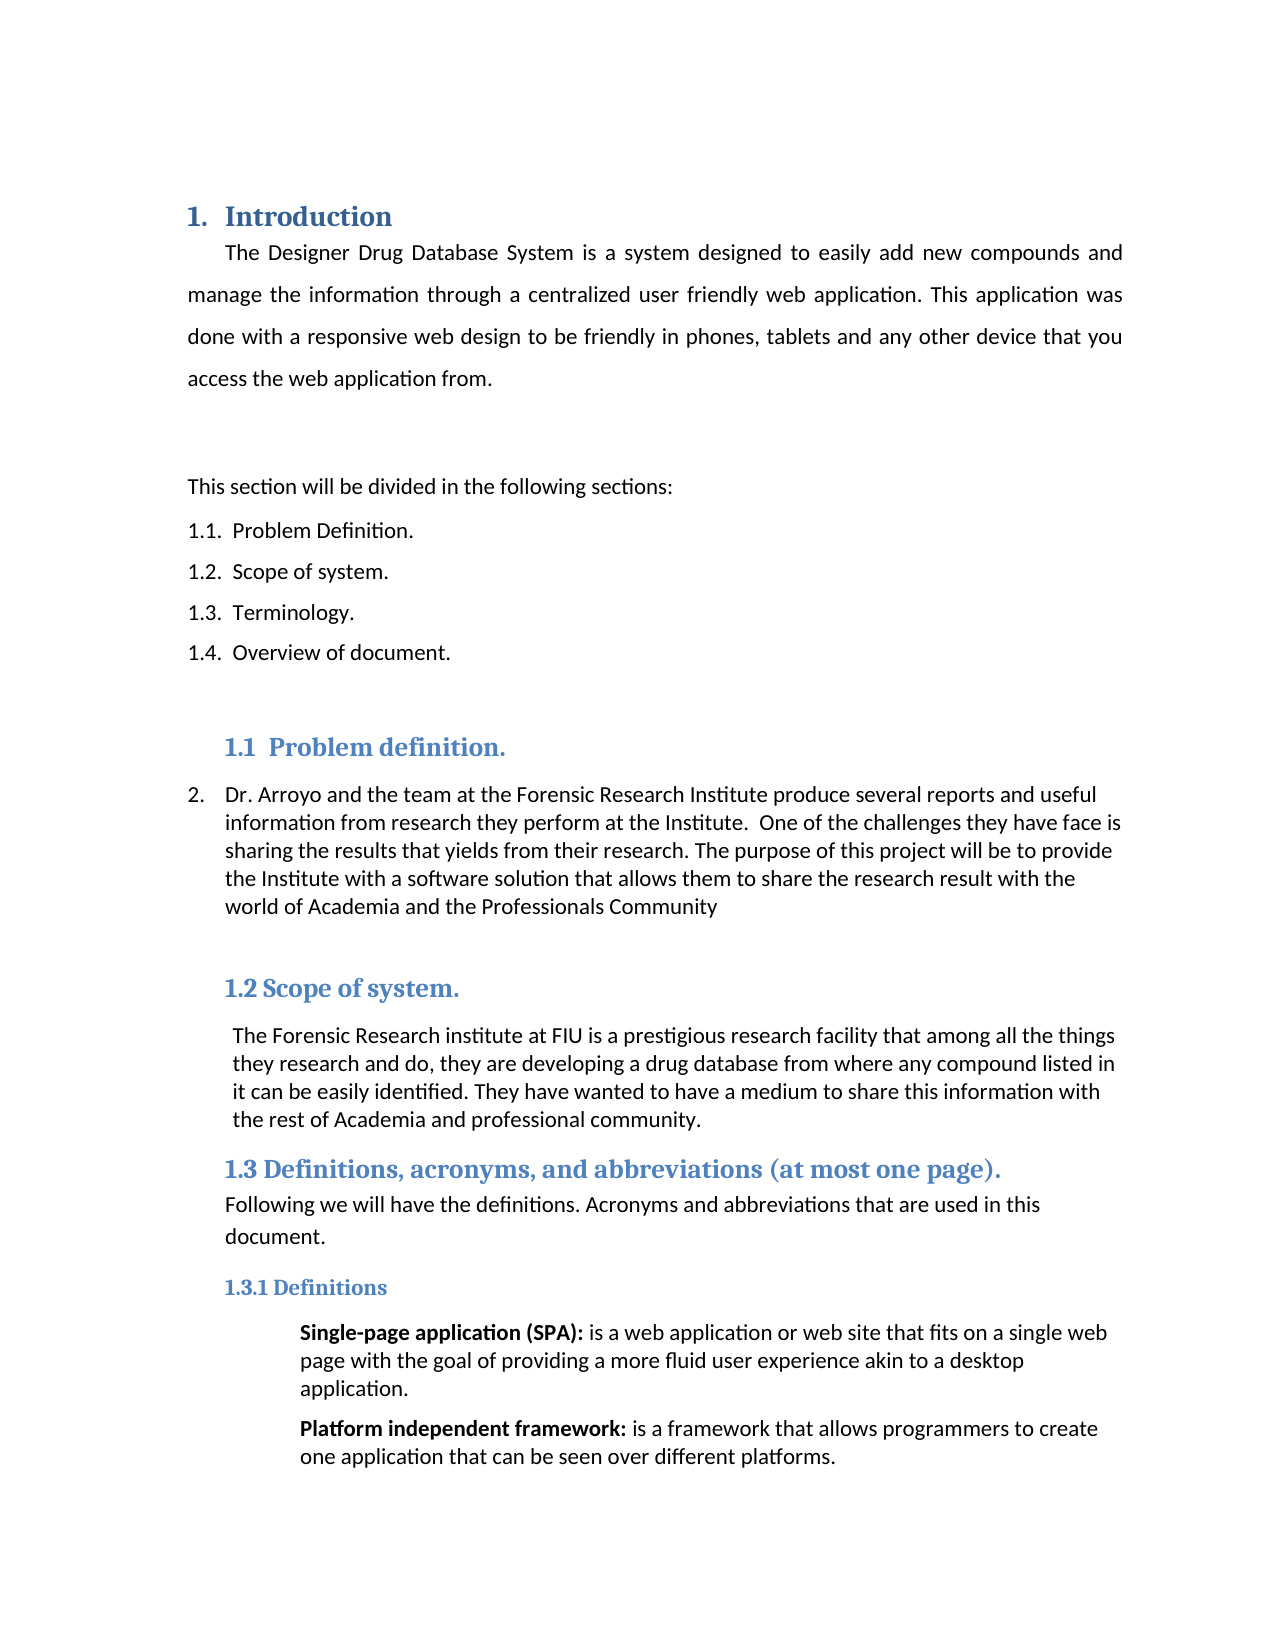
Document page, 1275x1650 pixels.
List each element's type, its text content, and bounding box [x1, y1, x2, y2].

subtitle 1.2 Scope of system. [225, 973, 1125, 1004]
subtitle 1.3.1 Definitions [225, 1275, 1125, 1302]
text The Forensic Research institute at FIU is a prestigious research facility that among all the things they research and do, they are developing a drug database from where any compound listed in it can be easily identified. They have wanted to have a medium to share this information with the rest of Academia and professional community. [232, 1021, 1125, 1133]
list Terminology. [187, 598, 1125, 626]
text The Designer Drug Database System is a system designed to easily add new compounds and manage the information through a centralized user friendly web application. This application was done with a responsive web design to be friendly in phones, tablets and any other device that you access the web application from. [187, 238, 1125, 392]
text Following we will have the definitions. Acronyms and abbreviations that are used in this document. [225, 1190, 1125, 1250]
list Scope of system. [187, 557, 1125, 585]
subtitle Introduction [187, 200, 1125, 233]
text Single-page application (SPA): is a web application or web site that fits on a single web page with the goal of providing a more fluid user experience akin to a desktop application. [300, 1318, 1125, 1402]
subtitle Problem definition. [225, 732, 1125, 763]
list Problem Definition. [187, 517, 1125, 545]
text Platform independent framework: is a framework that allows programmers to create one application that can be seen over different platforms. [300, 1414, 1125, 1471]
subtitle 1.3 Definitions, acronyms, and abbreviations (at most one page). [225, 1154, 1125, 1185]
list Overview of document. [187, 638, 1125, 666]
text This section will be divided in the following sections: [150, 472, 1125, 500]
list Dr. Arroyo and the team at the Forensic Research Institute produce several reports and useful information from research they perform at the Institute. One of the challenges they have face is sharing the results that yields from their research. The purpose of this project will be to provide the Institute with a software solution that allows them to share the research result with the world of Academia and the Professionals Community [187, 780, 1125, 920]
